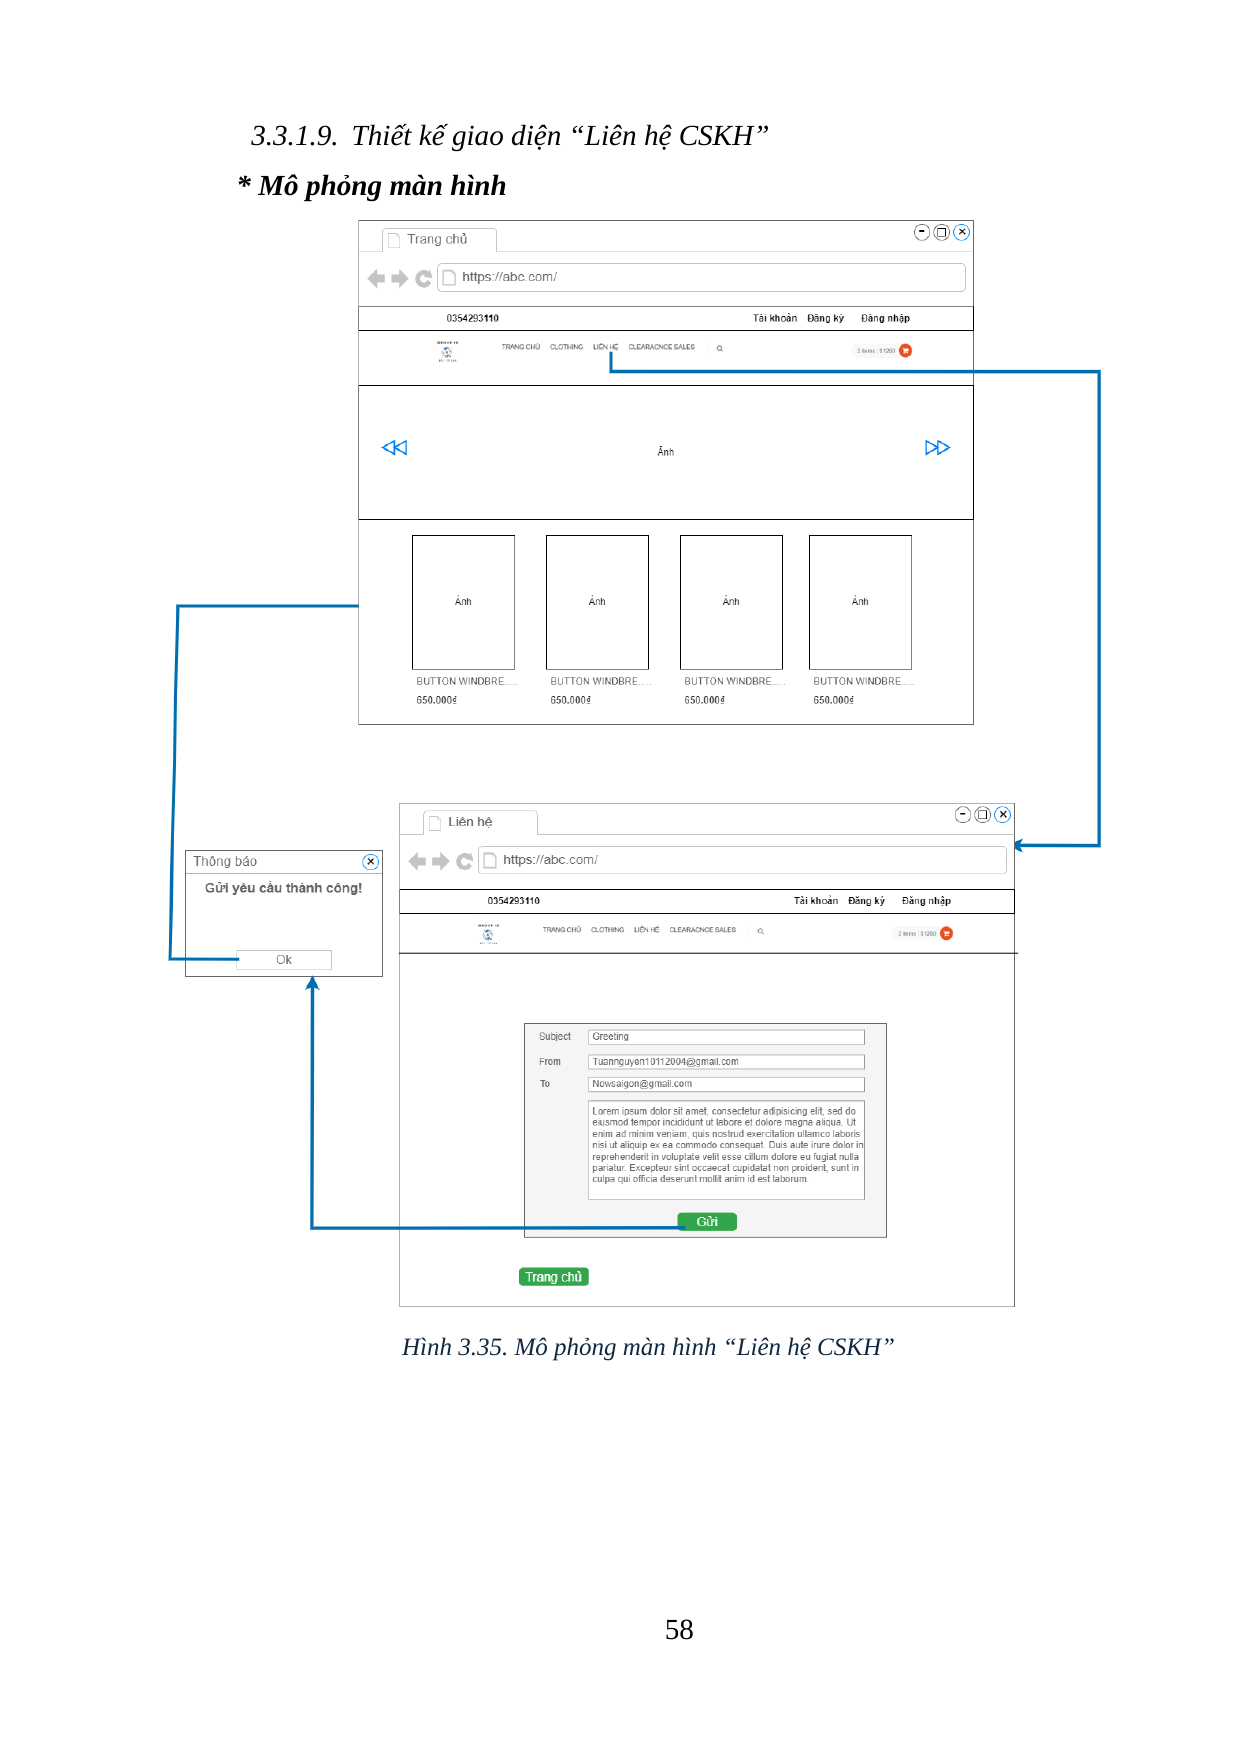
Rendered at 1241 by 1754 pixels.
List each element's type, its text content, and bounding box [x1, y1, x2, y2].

text * Mô phỏng màn hình [177, 168, 1122, 202]
picture [162, 218, 1108, 1307]
subtitle Thiết kế giao diện “Liên hệ CSKH” [251, 118, 1122, 152]
